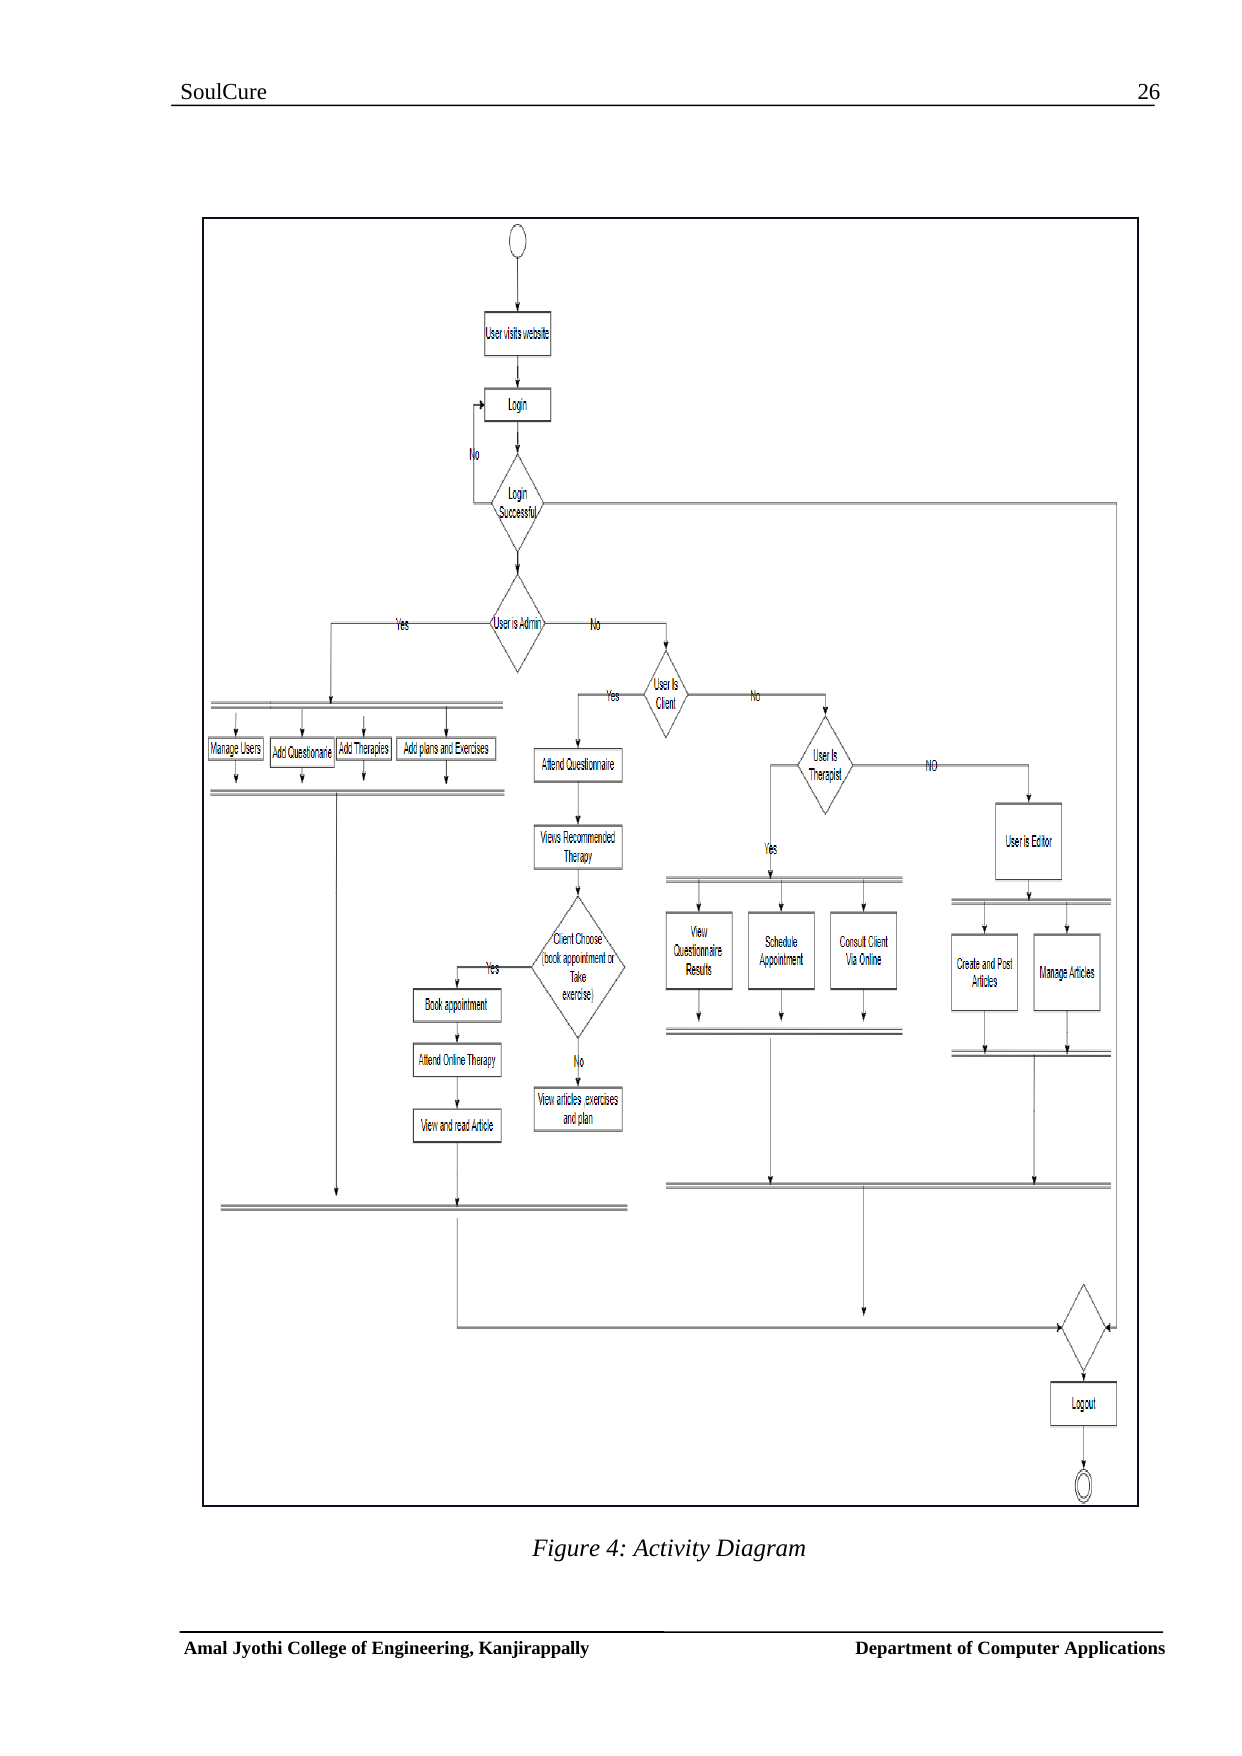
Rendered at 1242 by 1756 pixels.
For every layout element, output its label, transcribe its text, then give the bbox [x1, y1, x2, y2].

picture [204, 219, 1137, 1505]
text Figure 4: Activity Diagram [178, 1533, 1162, 1561]
